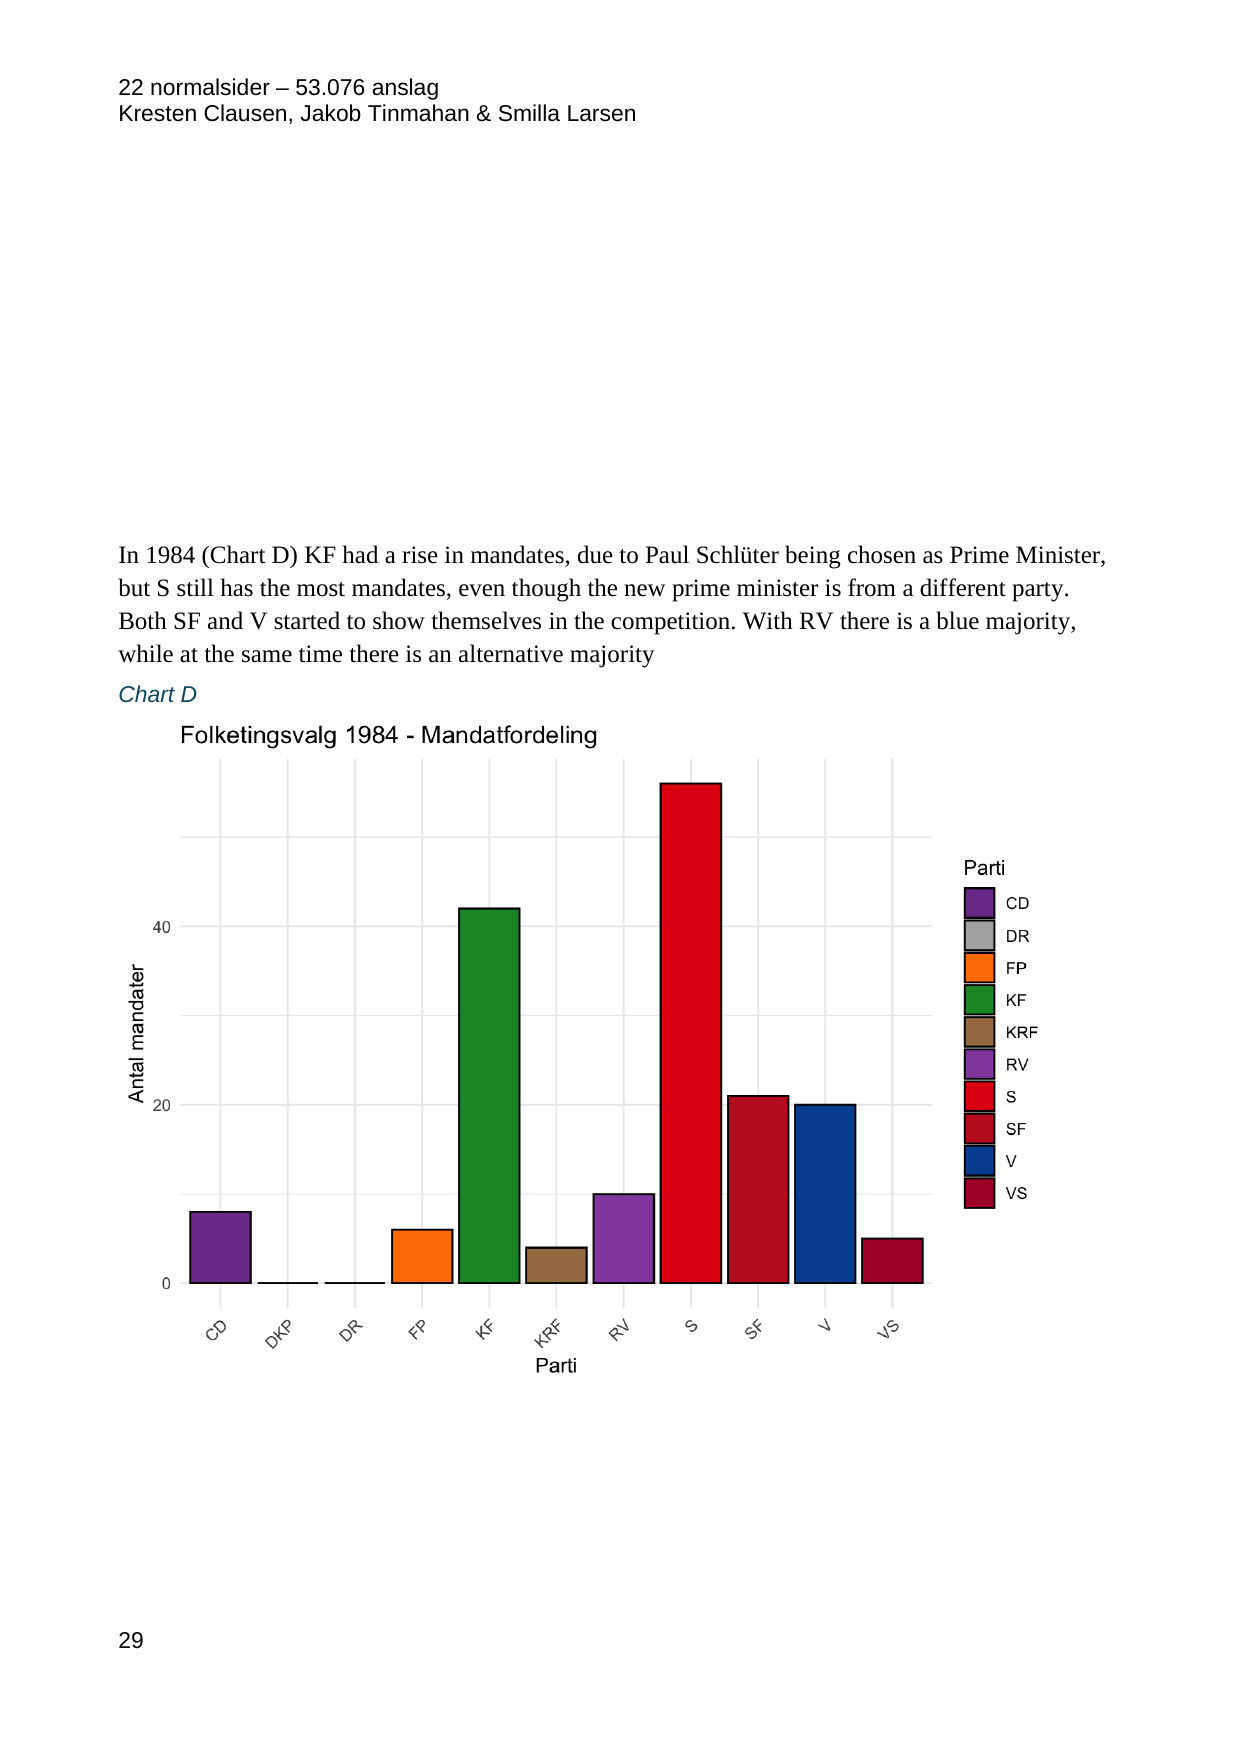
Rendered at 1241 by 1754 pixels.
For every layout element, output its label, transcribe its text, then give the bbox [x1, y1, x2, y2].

subtitle Chart D [118, 681, 1122, 707]
text In 1984 (Chart D) KF had a rise in mandates, due to Paul Schlüter being chosen as Prime Minister, but S still has the most mandates, even though the new prime minister is from a different party. Both SF and V started to show themselves in the competition. With RV there is a blue majority, while at the same time there is an alternative majority [118, 540, 1122, 668]
picture [118, 715, 1059, 1386]
